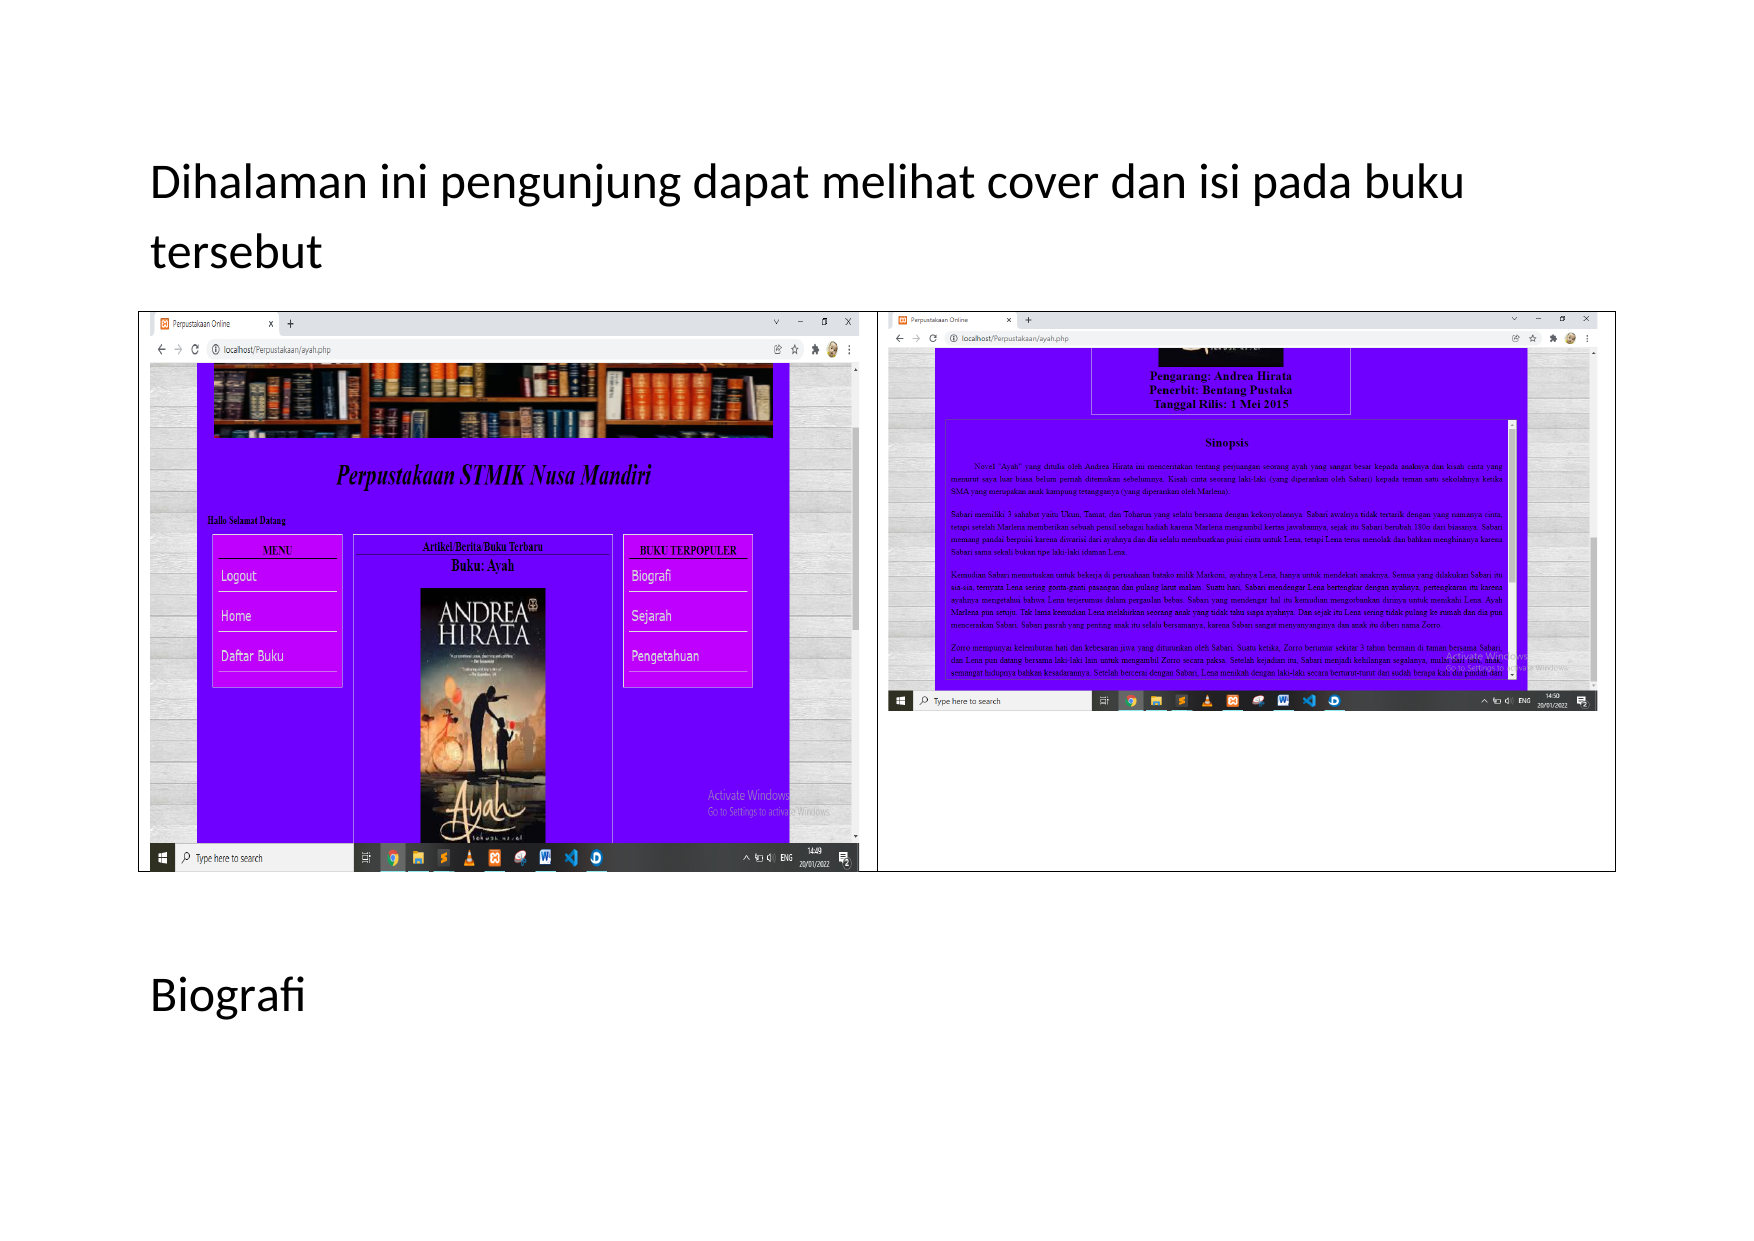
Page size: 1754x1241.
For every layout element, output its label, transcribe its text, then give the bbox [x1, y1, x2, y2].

table_header [860, 312, 877, 871]
table_header [139, 312, 150, 871]
picture [150, 312, 860, 872]
table_header [878, 312, 1615, 871]
text Biografi [150, 963, 1604, 1024]
text Dihalaman ini pengunjung dapat melihat cover dan isi pada buku tersebut [150, 150, 1604, 281]
picture [888, 312, 1598, 711]
